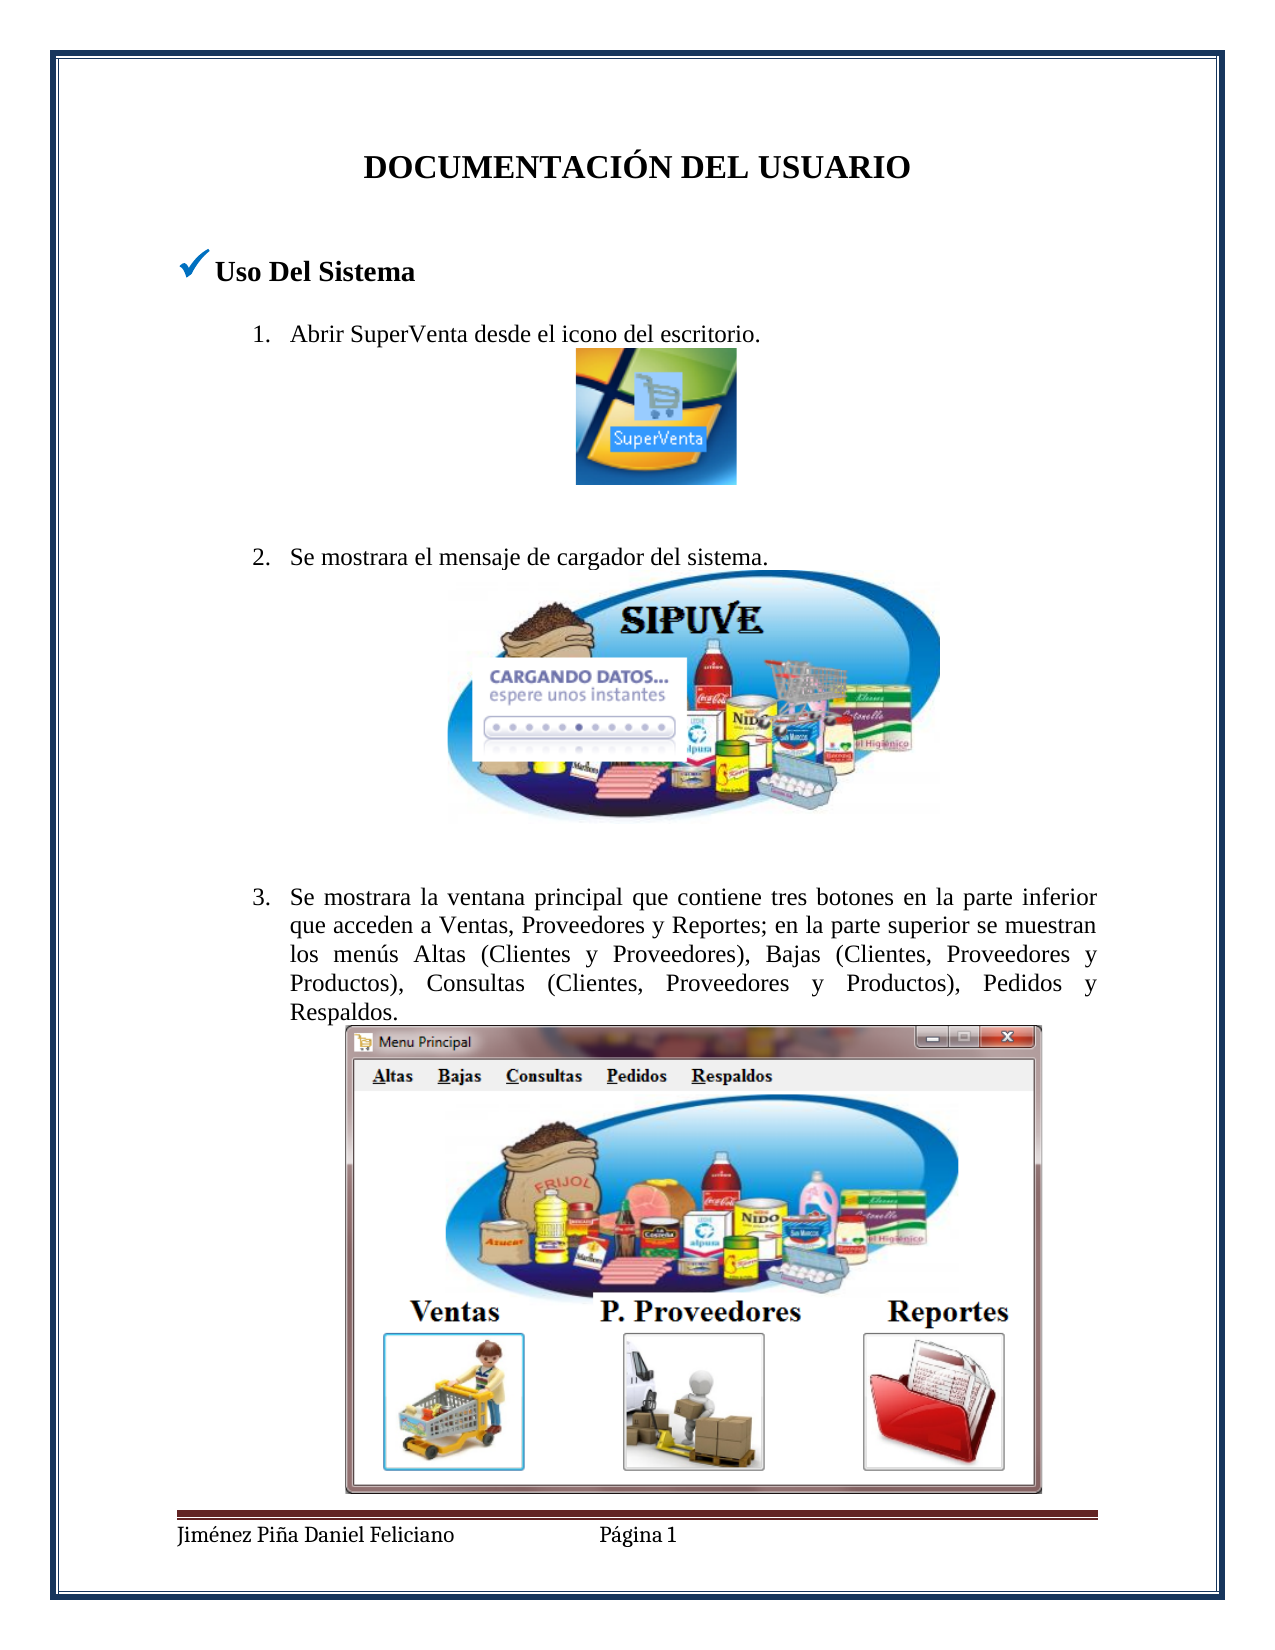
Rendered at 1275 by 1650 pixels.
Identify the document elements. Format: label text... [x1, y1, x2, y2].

picture [345, 1025, 1043, 1494]
list Se mostrara la ventana principal que contiene tres botones en la parte inferior que acceden a Ventas, Proveedores y Reportes; en la parte superior se muestran los menús Altas (Clientes y Proveedores), Bajas (Clientes, Proveedores y Productos), Consultas (Clientes, Proveedores y Productos), Pedidos y Respaldos. [252, 882, 1098, 1025]
picture [575, 348, 737, 485]
picture [447, 570, 940, 824]
list Abrir SuperVenta desde el icono del escritorio. [252, 319, 1098, 348]
list Uso Del Sistema [177, 253, 1098, 291]
list Se mostrara el mensaje de cargador del sistema. [252, 542, 1098, 570]
text DOCUMENTACIÓN DEL USUARIO [177, 147, 1098, 186]
